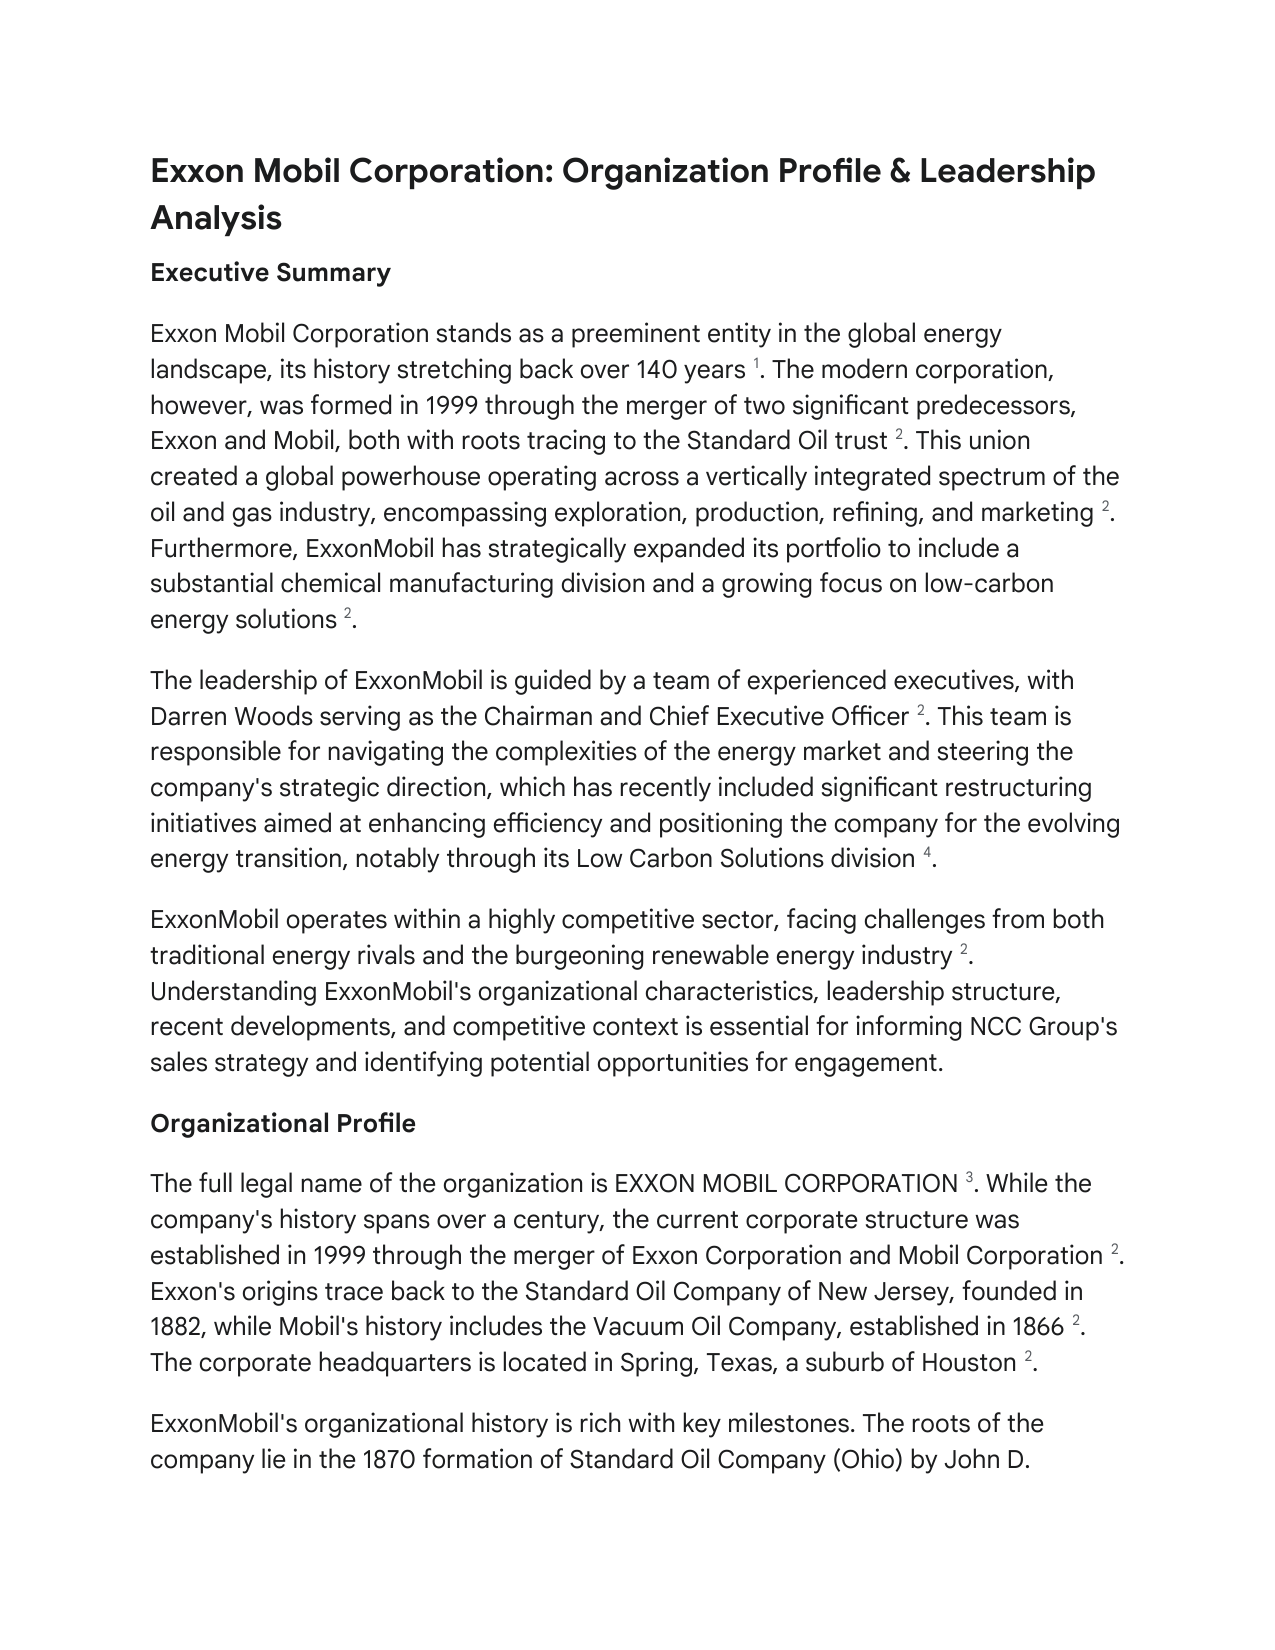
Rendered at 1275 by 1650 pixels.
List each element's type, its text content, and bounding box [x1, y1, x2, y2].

text ExxonMobil operates within a highly competitive sector, facing challenges from both traditional energy rivals and the burgeoning renewable energy industry 2. Understanding ExxonMobil's organizational characteristics, leadership structure, recent developments, and competitive context is essential for informing NCC Group's sales strategy and identifying potential opportunities for engagement. [150, 904, 1125, 1079]
text The leadership of ExxonMobil is guided by a team of experienced executives, with Darren Woods serving as the Chairman and Chief Executive Officer 2. This team is responsible for navigating the complexities of the energy market and steering the company's strategic direction, which has recently included significant restructuring initiatives aimed at enhancing efficiency and positioning the company for the evolving energy transition, notably through its Low Carbon Solutions division 4. [150, 665, 1125, 875]
text The full legal name of the organization is EXXON MOBIL CORPORATION 3. While the company's history spans over a century, the current corporate structure was established in 1999 through the merger of Exxon Corporation and Mobil Corporation 2. Exxon's origins trace back to the Standard Oil Company of New Jersey, founded in 1882, while Mobil's history includes the Vacuum Oil Company, established in 1866 2. The corporate headquarters is located in Spring, Texas, a suburb of Houston 2. [150, 1169, 1125, 1379]
text Exxon Mobil Corporation stands as a preeminent entity in the global energy landscape, its history stretching back over 140 years 1. The modern corporation, however, was formed in 1999 through the merger of two significant predecessors, Exxon and Mobil, both with roots tracing to the Standard Oil trust 2. This union created a global powerhouse operating across a vertically integrated spectrum of the oil and gas industry, encompassing exploration, production, refining, and marketing 2. Furthermore, ExxonMobil has strategically expanded its portfolio to include a substantial chemical manufacturing division and a growing focus on low-carbon energy solutions 2. [150, 318, 1125, 636]
subtitle Exxon Mobil Corporation: Organization Profile & Leadership Analysis [150, 150, 1125, 239]
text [150, 1408, 1125, 1475]
text Executive Summary [150, 258, 1125, 289]
text Organizational Profile [150, 1108, 1125, 1139]
